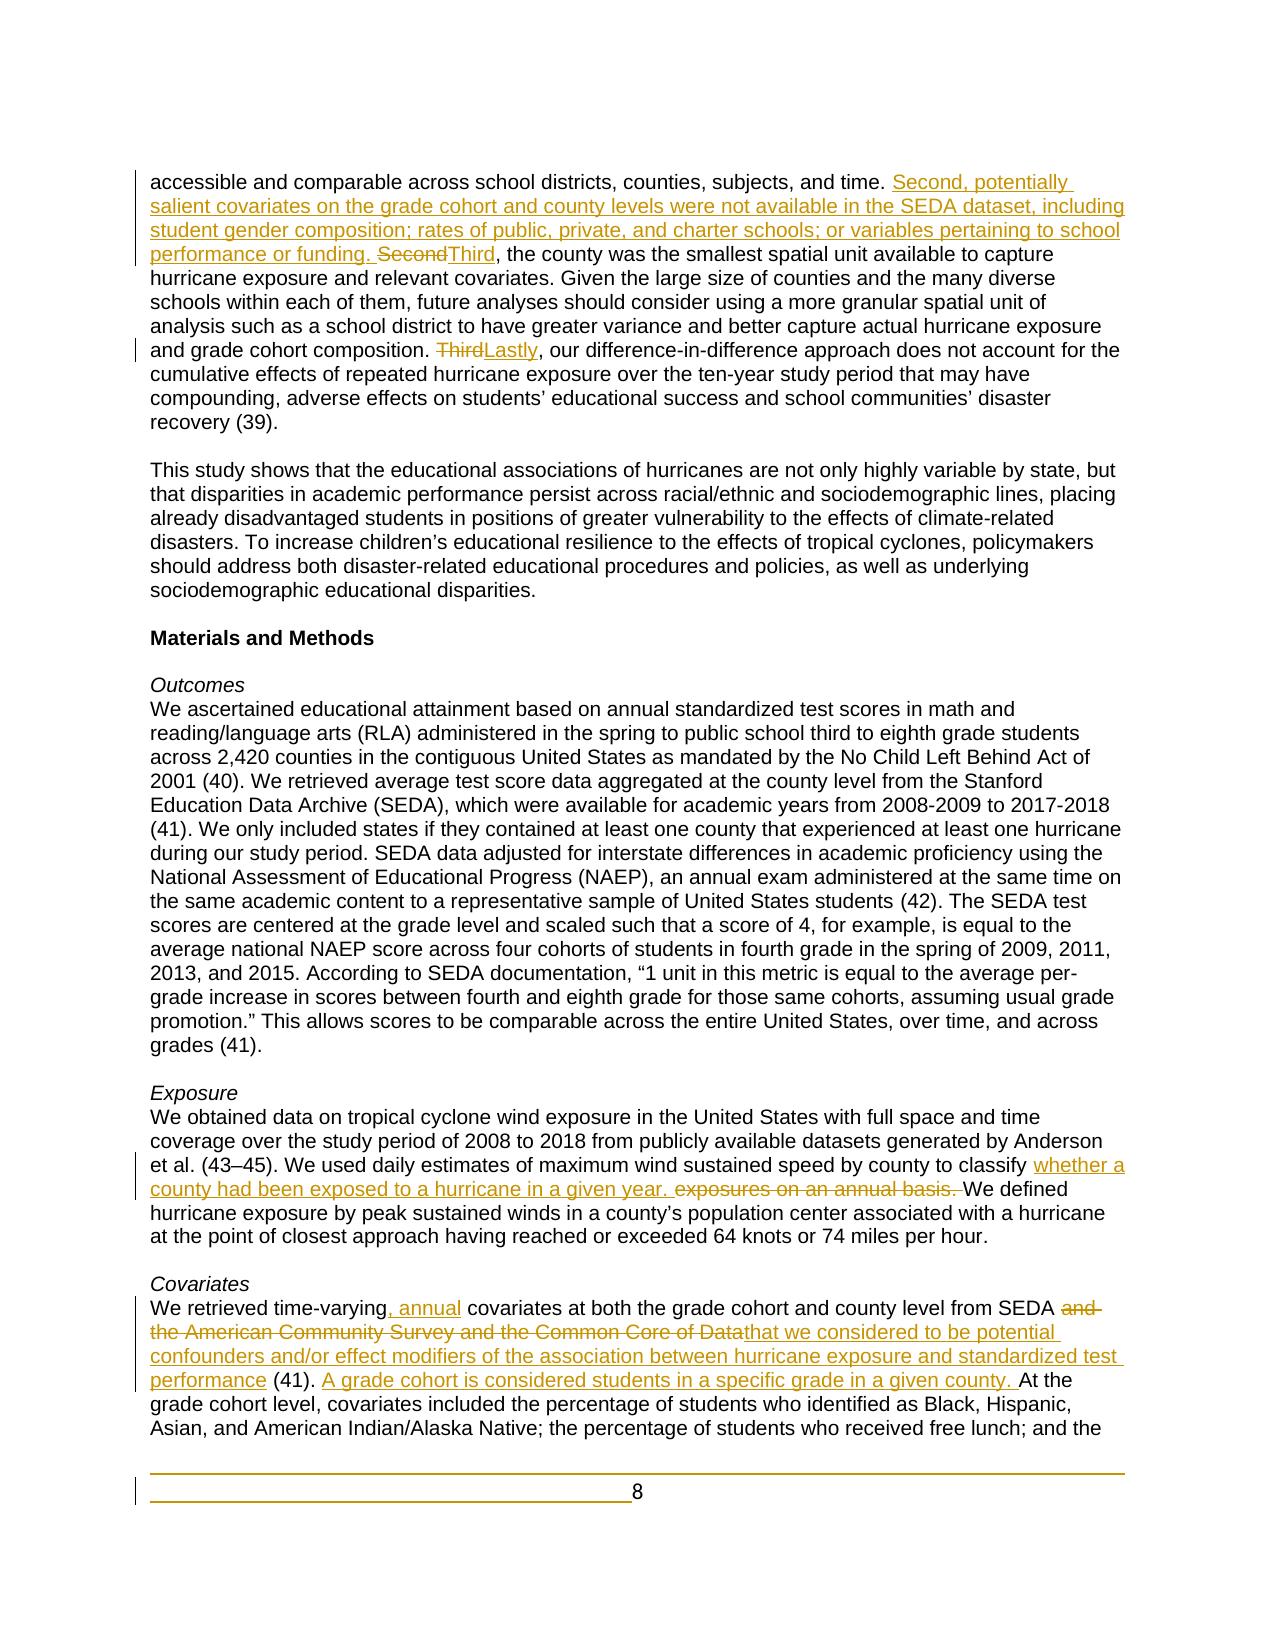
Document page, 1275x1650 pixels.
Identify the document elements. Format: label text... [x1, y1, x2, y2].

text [150, 170, 1125, 215]
text We obtained data on tropical cyclone wind exposure in the United States with full space and time coverage over the study period of 2008 to 2018 from publicly available datasets generated by Anderson et al. (43–45). We used daily estimates of maximum wind sustained speed by county to classify We defined hurricane exposure by peak sustained winds in a county’s population center associated with a hurricane at the point of closest approach having reached or exceeded 64 knots or 74 miles per hour. [150, 1104, 1125, 1248]
text This study shows that the educational associations of hurricanes are not only highly variable by state, but that disparities in academic performance persist across racial/ethnic and sociodemographic lines, placing already disadvantaged students in positions of greater vulnerability to the effects of climate-related disasters. To increase children’s educational resilience to the effects of tropical cyclones, policymakers should address both disaster-related educational procedures and policies, as well as underlying sociodemographic educational disparities. [150, 458, 1125, 601]
text Covariates [150, 1272, 1125, 1296]
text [150, 1296, 1125, 1440]
text Exposure [150, 1081, 1125, 1104]
text Materials and Methods [150, 625, 1125, 649]
text We ascertained educational attainment based on annual standardized test scores in math and reading/language arts (RLA) administered in the spring to public school third to eighth grade students across 2,420 counties in the contiguous United States as mandated by the No Child Left Behind Act of 2001 (40). We retrieved average test score data aggregated at the county level from the Stanford Education Data Archive (SEDA), which were available for academic years from 2008-2009 to 2017-2018 (41). We only included states if they contained at least one county that experienced at least one hurricane during our study period. SEDA data adjusted for interstate differences in academic proficiency using the National Assessment of Educational Progress (NAEP), an annual exam administered at the same time on the same academic content to a representative sample of United States students (42). The SEDA test scores are centered at the grade level and scaled such that a score of 4, for example, is equal to the average national NAEP score across four cohorts of students in fourth grade in the spring of 2009, 2011, 2013, and 2015. According to SEDA documentation, “1 unit in this metric is equal to the average per-grade increase in scores between fourth and eighth grade for those same cohorts, assuming usual grade promotion.” This allows scores to be comparable across the entire United States, over time, and across grades (41). [150, 697, 1125, 1057]
text Outcomes [150, 673, 1125, 697]
